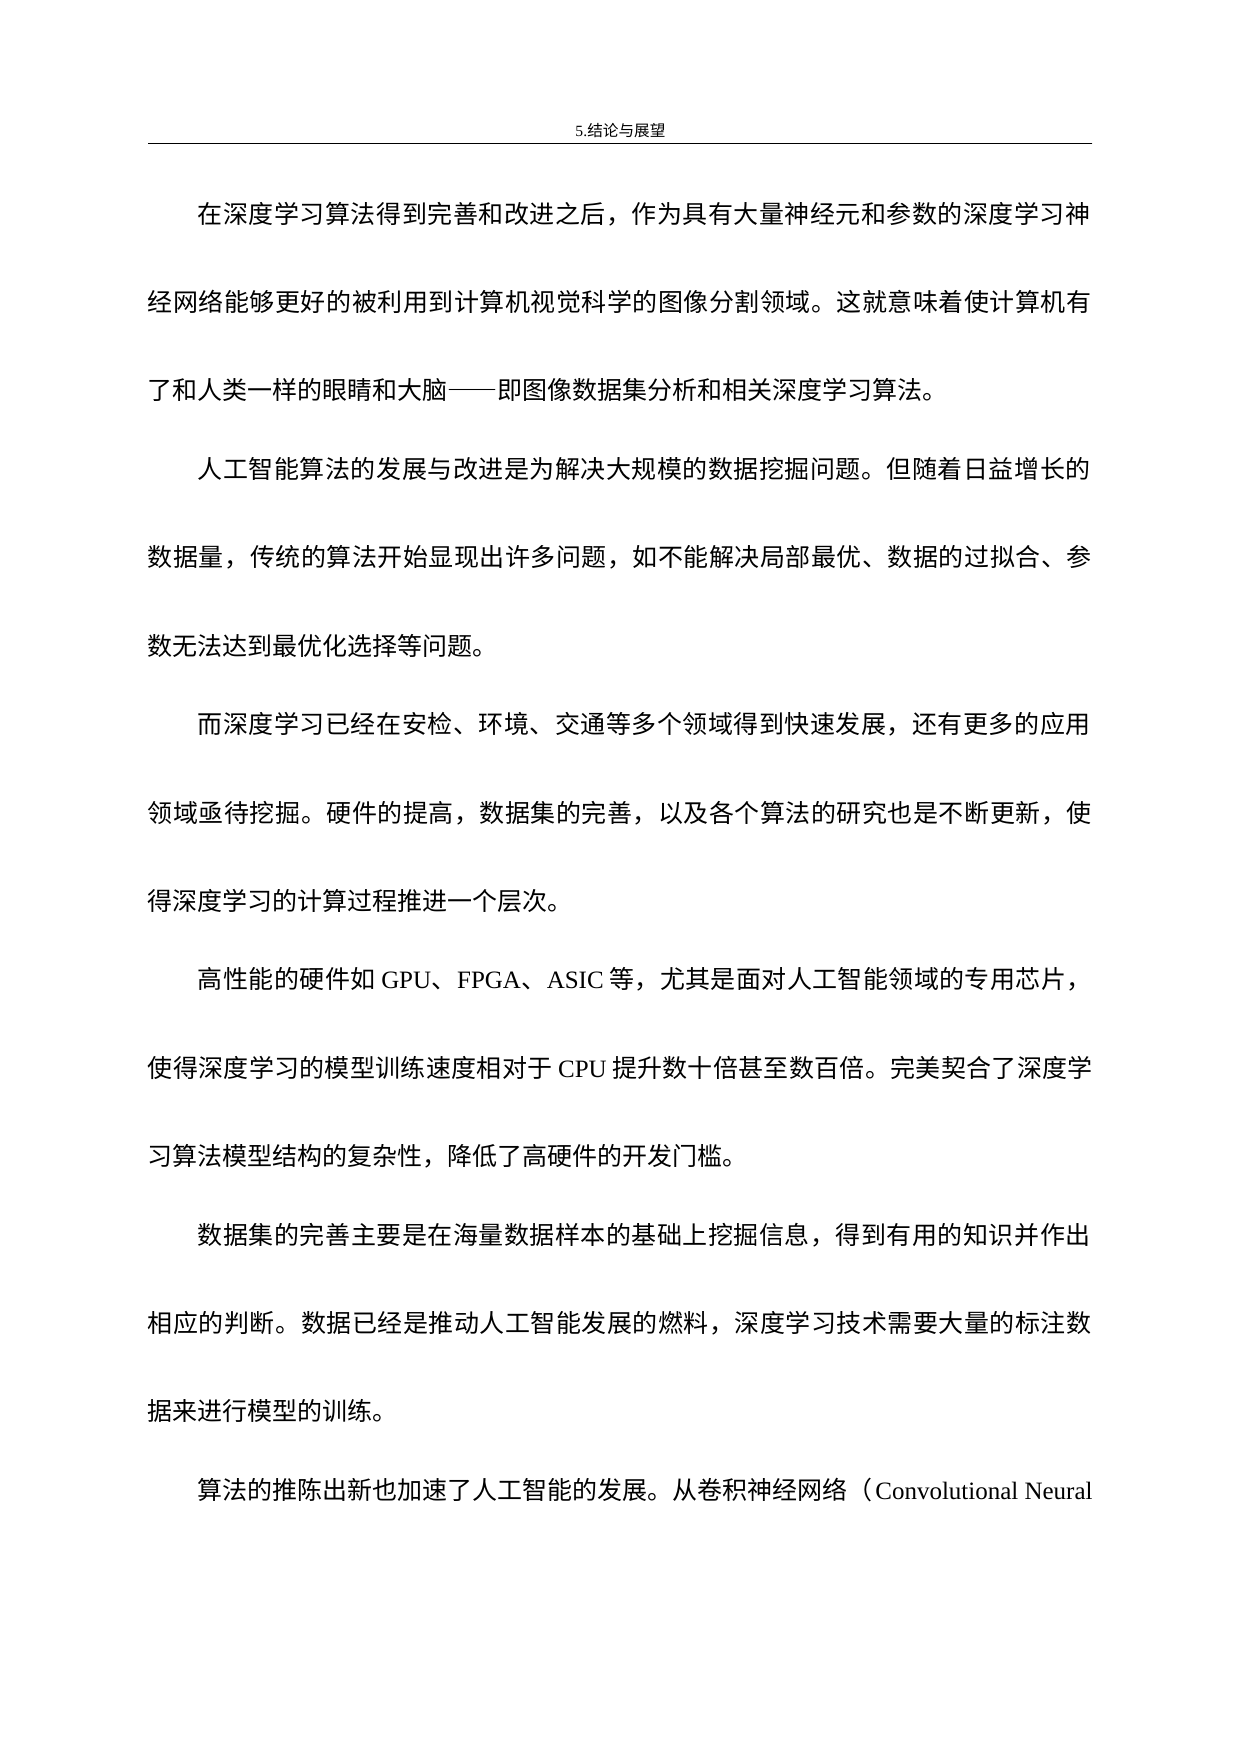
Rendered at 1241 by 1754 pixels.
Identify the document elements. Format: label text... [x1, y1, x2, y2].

text 数据集的完善主要是在海量数据样本的基础上挖掘信息，得到有用的知识并作出相应的判断。数据已经是推动人工智能发展的燃料，深度学习技术需要大量的标注数据来进行模型的训练。 [148, 1199, 1092, 1444]
text 在深度学习算法得到完善和改进之后，作为具有大量神经元和参数的深度学习神经网络能够更好的被利用到计算机视觉科学的图像分割领域。这就意味着使计算机有了和人类一样的眼睛和大脑——即图像数据集分析和相关深度学习算法。 [148, 178, 1092, 423]
text 高性能的硬件如GPU、FPGA、ASIC等，尤其是面对人工智能领域的专用芯片，使得深度学习的模型训练速度相对于CPU提升数十倍甚至数百倍。完美契合了深度学习算法模型结构的复杂性，降低了高硬件的开发门槛。 [148, 944, 1092, 1188]
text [148, 1454, 1092, 1522]
text 而深度学习已经在安检、环境、交通等多个领域得到快速发展，还有更多的应用领域亟待挖掘。硬件的提高，数据集的完善，以及各个算法的研究也是不断更新，使得深度学习的计算过程推进一个层次。 [148, 689, 1092, 933]
text 人工智能算法的发展与改进是为解决大规模的数据挖掘问题。但随着日益增长的数据量，传统的算法开始显现出许多问题，如不能解决局部最优、数据的过拟合、参数无法达到最优化选择等问题。 [148, 434, 1092, 678]
